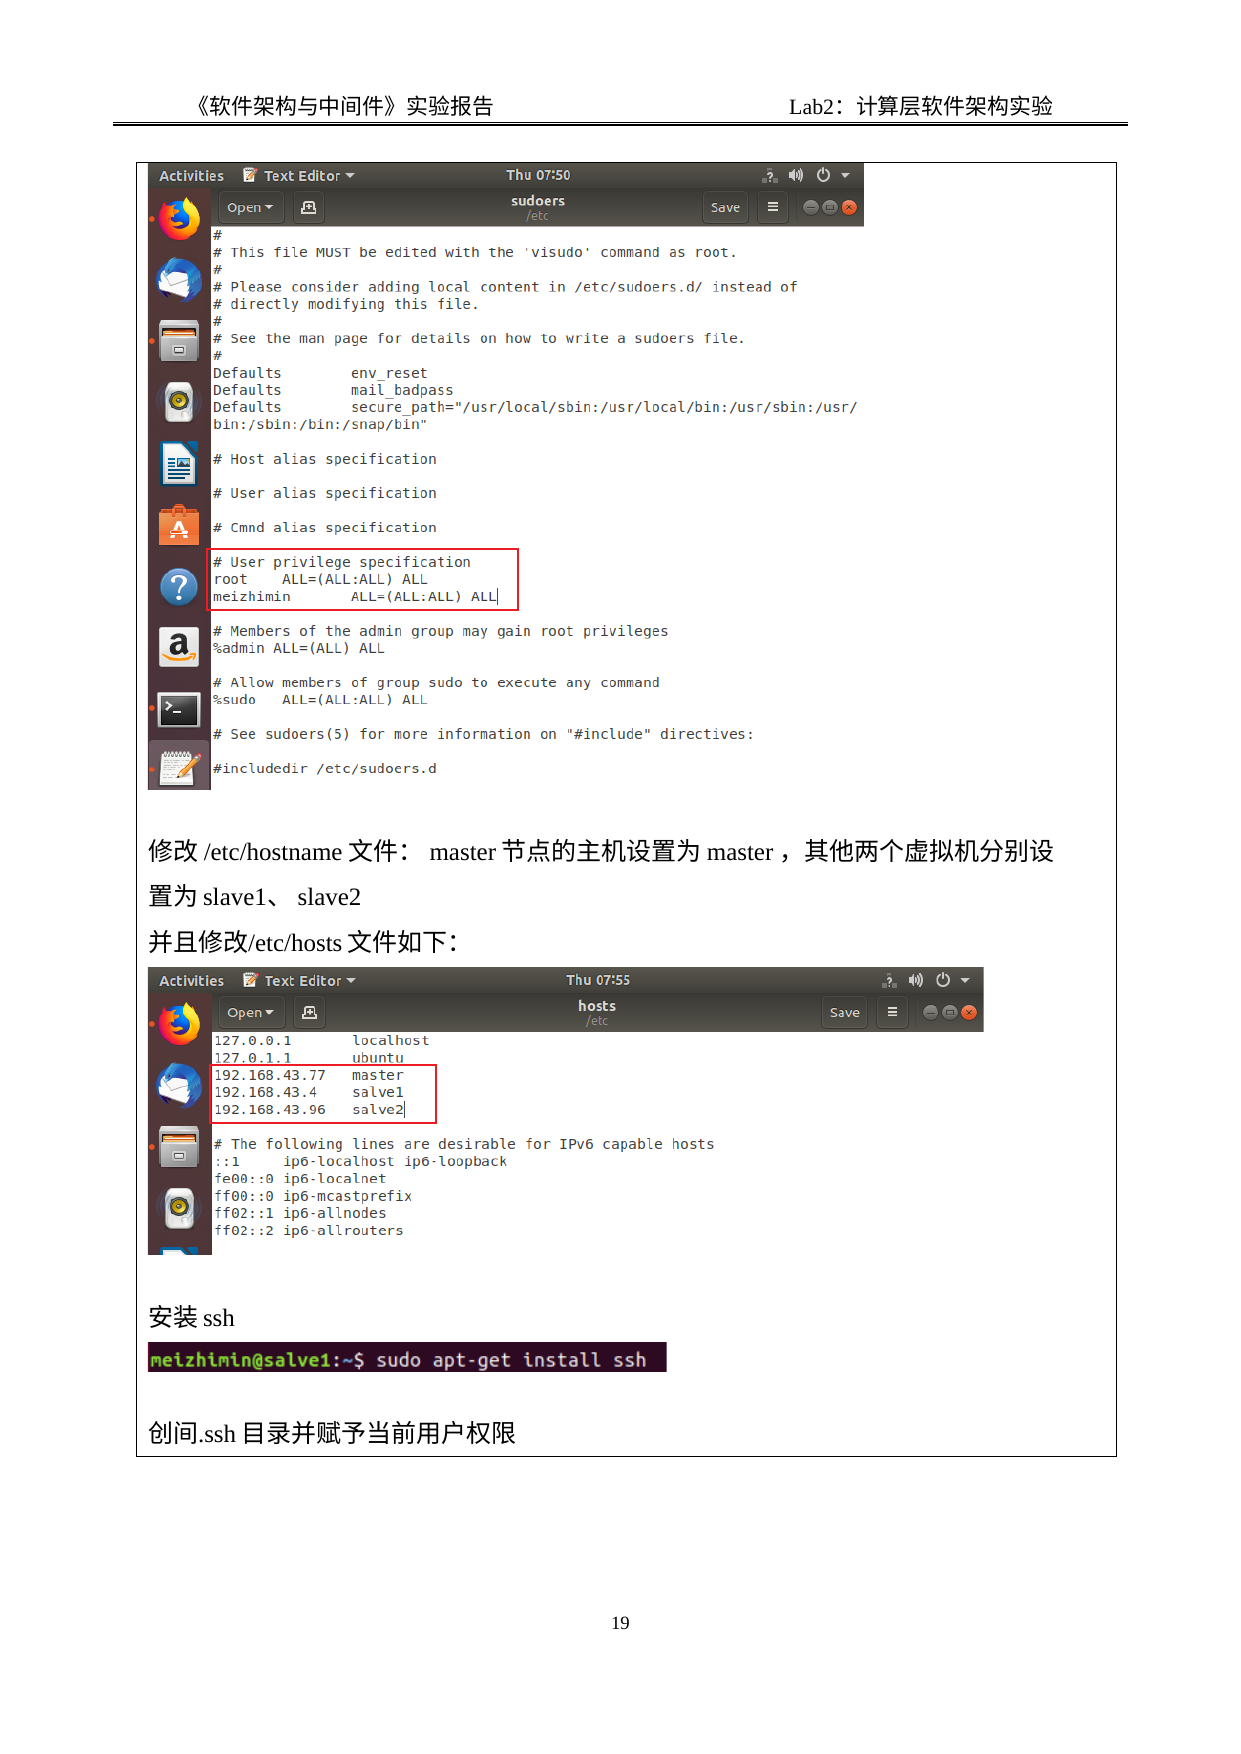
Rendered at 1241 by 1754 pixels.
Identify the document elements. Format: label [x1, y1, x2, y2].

picture [147, 163, 864, 790]
picture [147, 1342, 667, 1372]
picture [147, 967, 984, 1255]
table_cell [137, 163, 1116, 1456]
